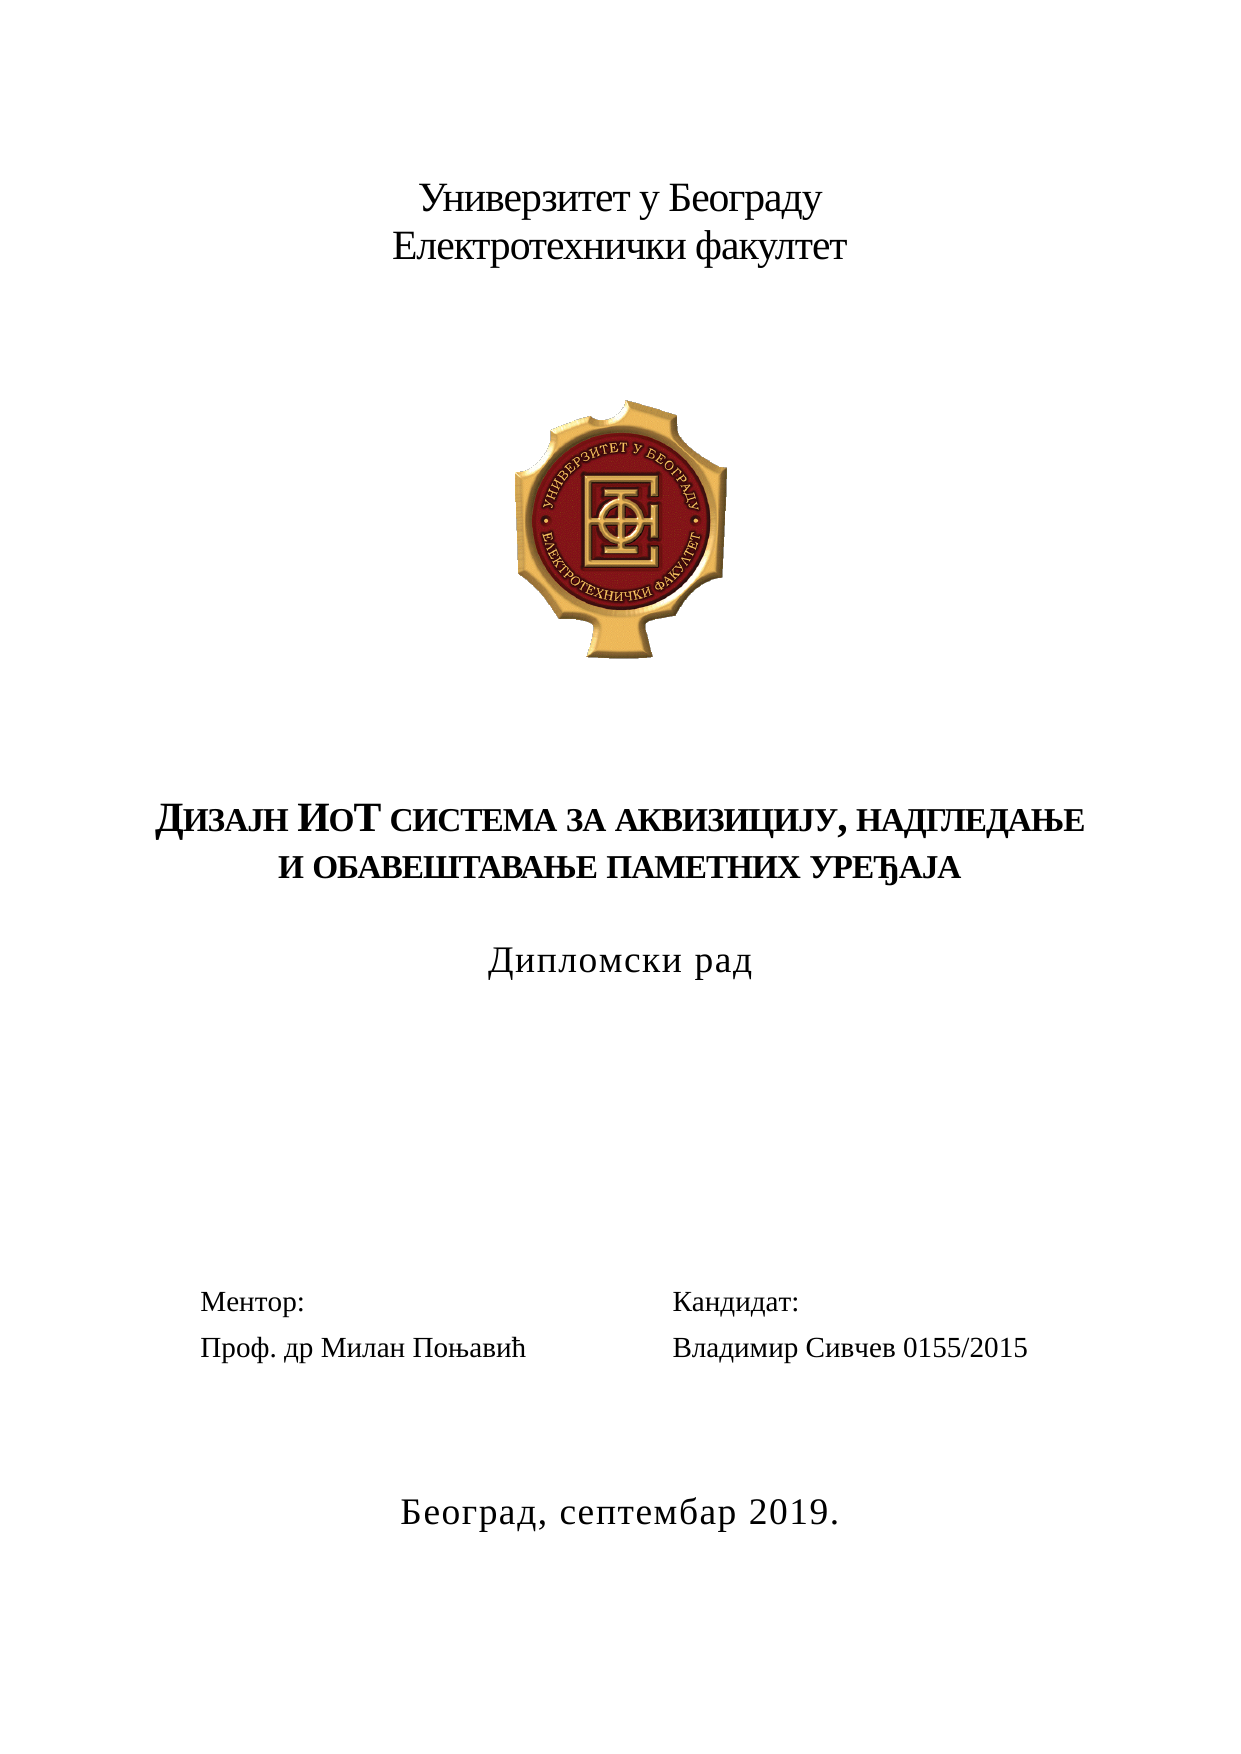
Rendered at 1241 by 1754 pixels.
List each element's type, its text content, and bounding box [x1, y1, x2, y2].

subtitle Дипломски рад [148, 938, 1093, 981]
table_cell Проф. др Милан Поњавић [148, 1331, 619, 1377]
picture [504, 393, 737, 665]
table_header Ментор: [148, 1285, 619, 1331]
table_cell Владимир Сивчев 0155/2015 [620, 1331, 1092, 1377]
title Дизајн ИоТ система за аквизицију, надгледање и обавештавање паметних уређаја [148, 792, 1093, 888]
table_header Кандидат: [620, 1285, 1092, 1331]
title Универзитет у Београду Електротехнички факултет [148, 173, 1093, 268]
subtitle Београд, септембар 2019. [148, 1489, 1093, 1532]
